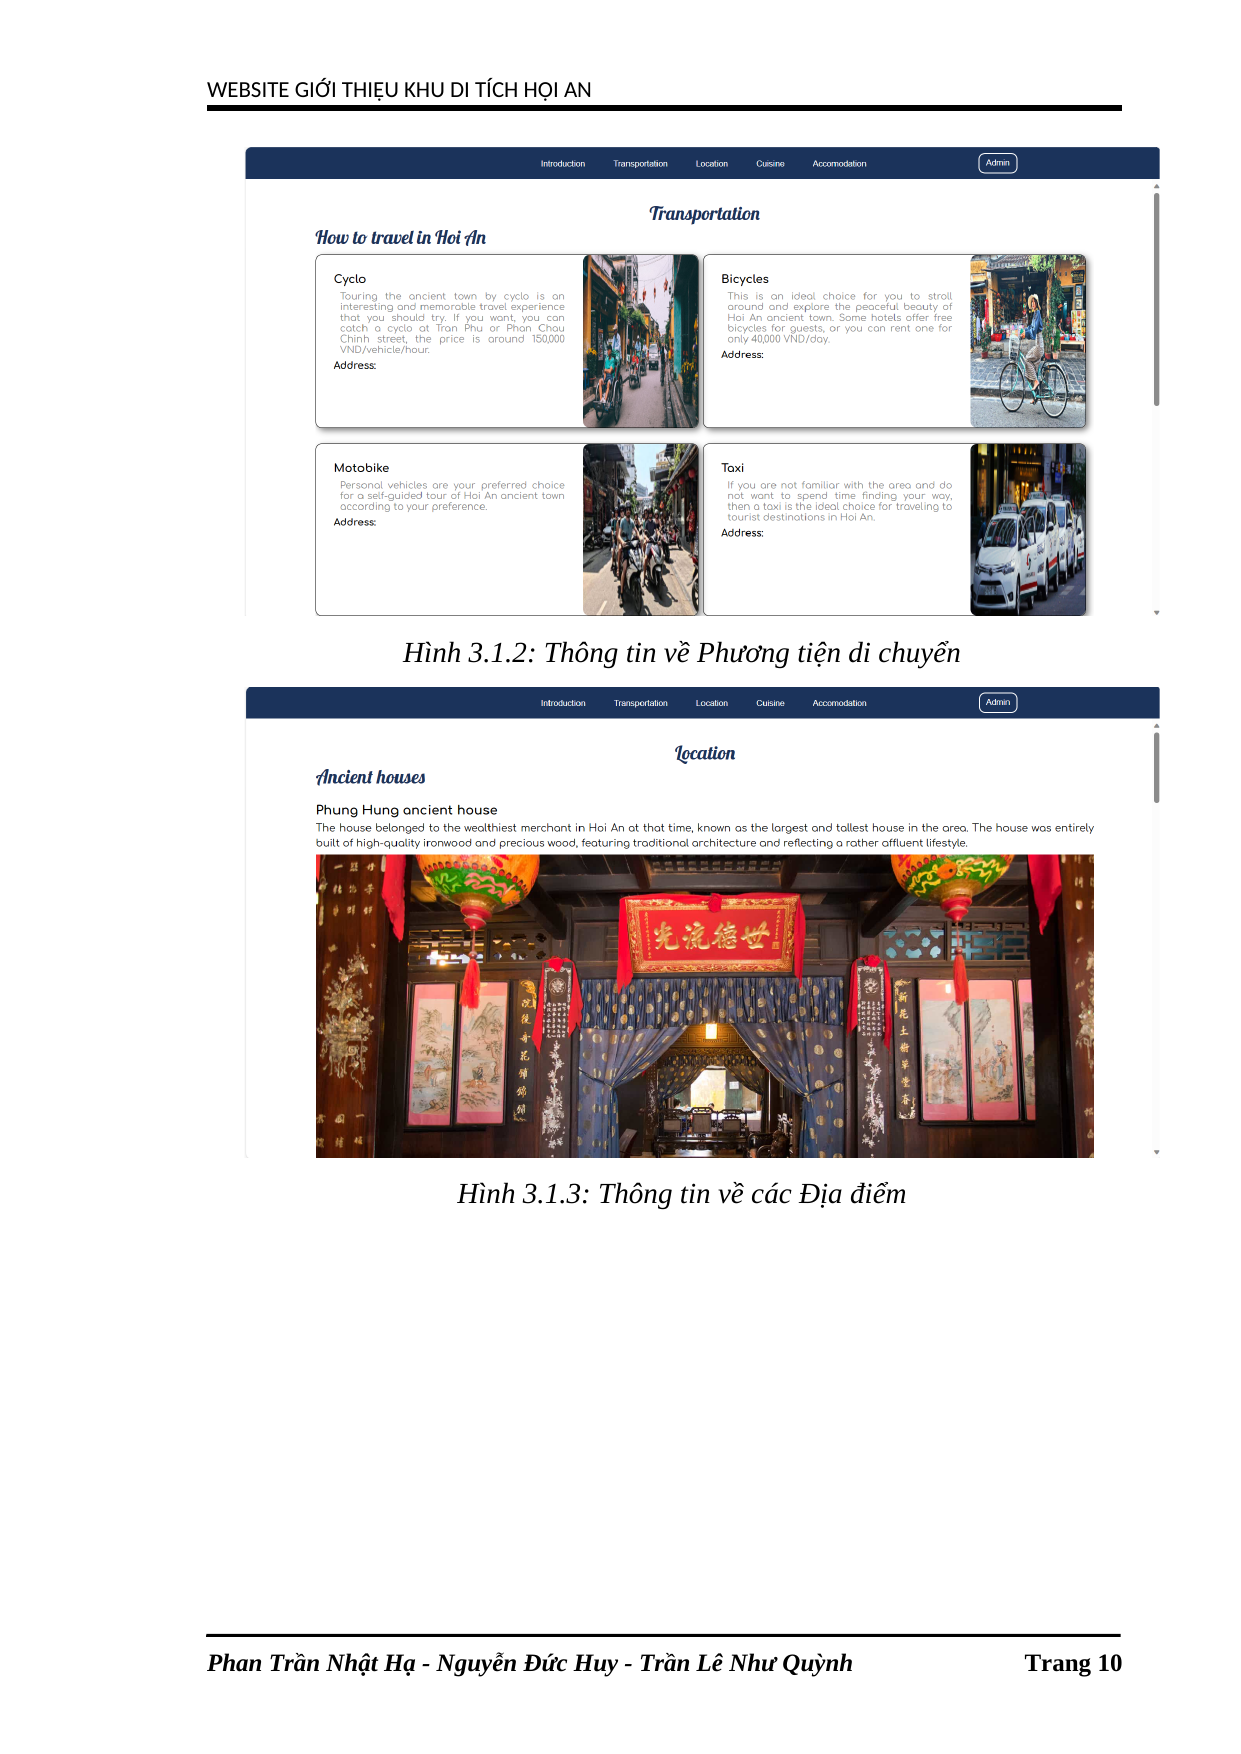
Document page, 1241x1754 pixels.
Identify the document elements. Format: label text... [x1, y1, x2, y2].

subtitle Hình 3.1.2: Thông tin về Phương tiện di chuyển [244, 635, 1122, 668]
picture [244, 147, 1160, 616]
picture [244, 687, 1160, 1158]
subtitle Hình 3.1.3: Thông tin về các Địa điểm [244, 1176, 1122, 1210]
